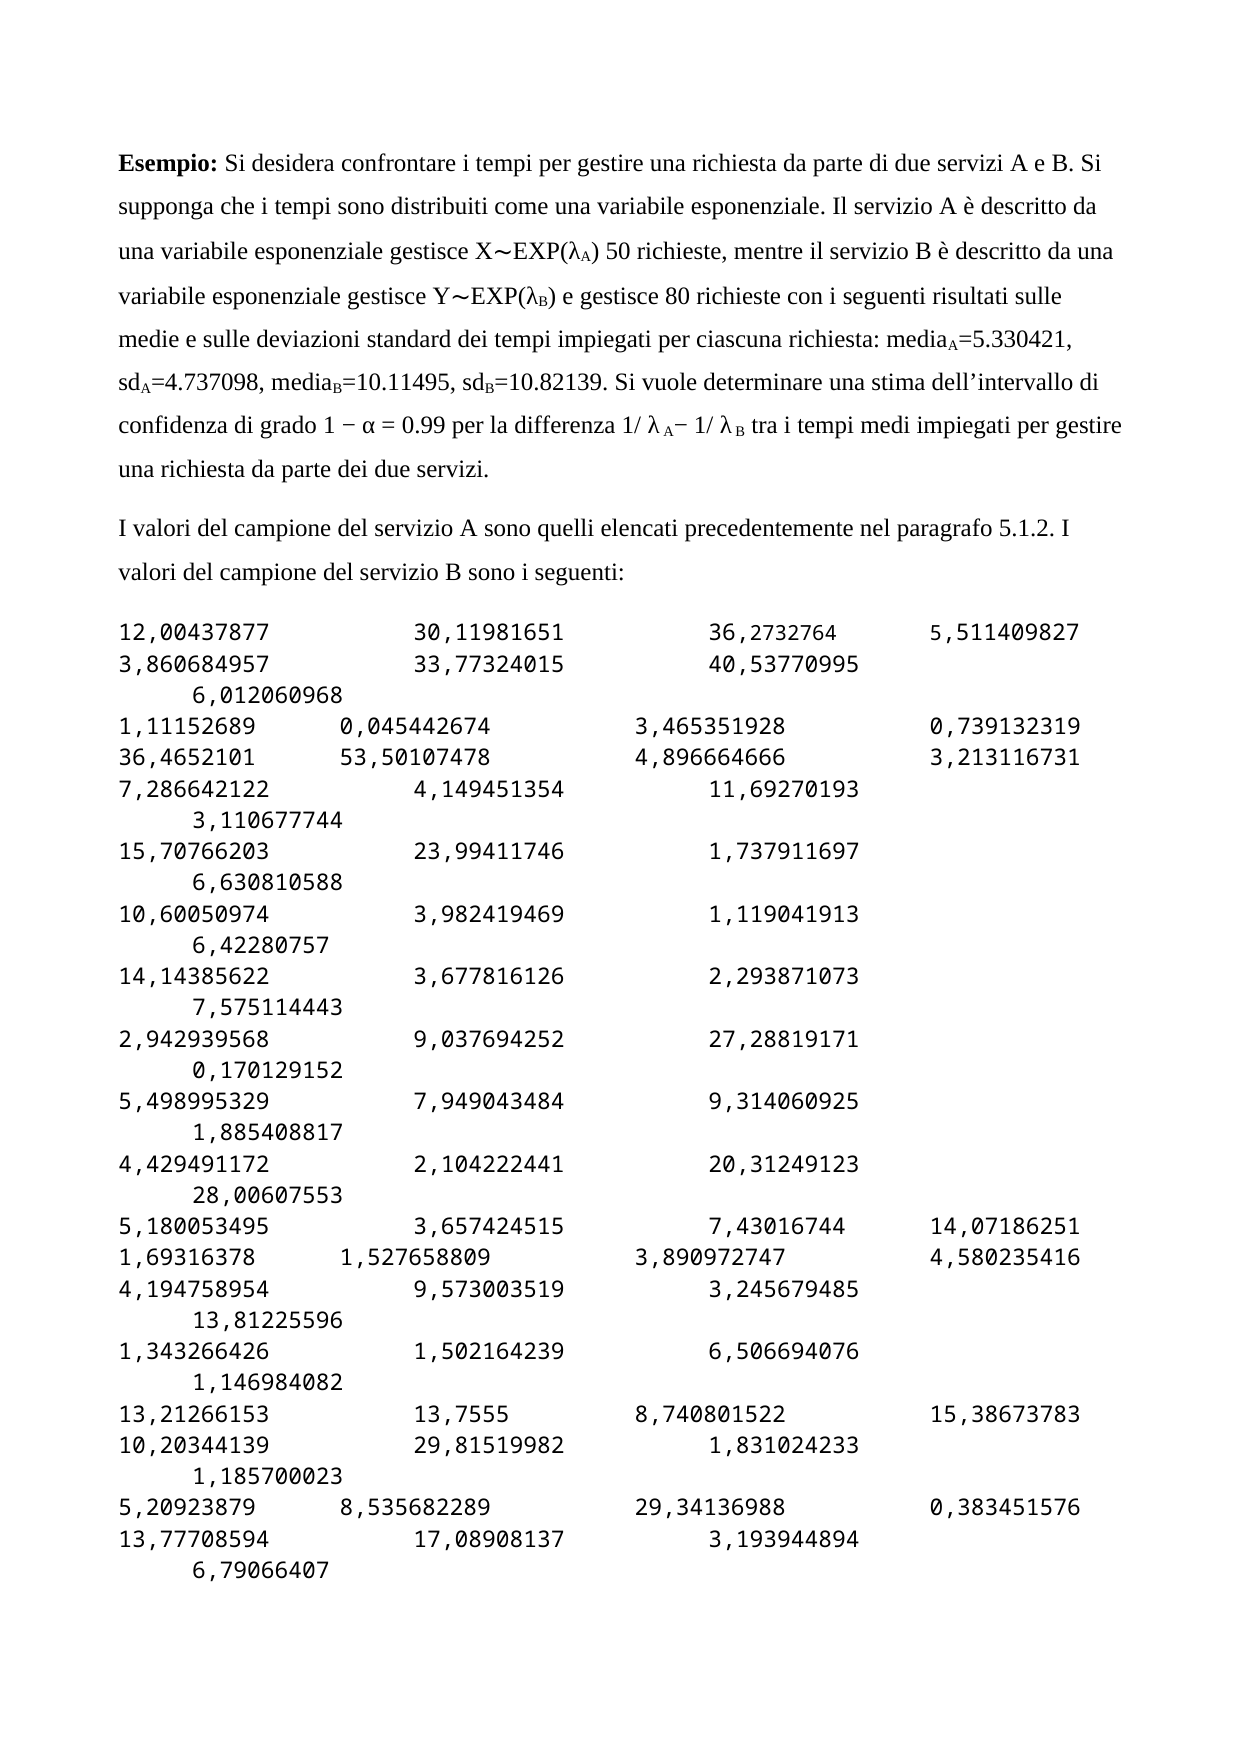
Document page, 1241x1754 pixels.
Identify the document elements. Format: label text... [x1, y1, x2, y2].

text 5,180053495 3,657424515 7,43016744 14,07186251 [118, 1210, 1122, 1241]
text 4,429491172 2,104222441 20,31249123 28,00607553 [118, 1148, 1122, 1210]
text 10,20344139 29,81519982 1,831024233 1,185700023 [118, 1429, 1122, 1491]
text 5,20923879 8,535682289 29,34136988 0,383451576 [118, 1491, 1122, 1523]
text 4,194758954 9,573003519 3,245679485 13,81225596 [118, 1273, 1122, 1335]
text 10,60050974 3,982419469 1,119041913 6,42280757 [118, 898, 1122, 960]
text 1,343266426 1,502164239 6,506694076 1,146984082 [118, 1335, 1122, 1398]
text 15,70766203 23,99411746 1,737911697 6,630810588 [118, 835, 1122, 898]
text 36,4652101 53,50107478 4,896664666 3,213116731 [118, 741, 1122, 773]
text 5,498995329 7,949043484 9,314060925 1,885408817 [118, 1085, 1122, 1148]
text 2,942939568 9,037694252 27,28819171 0,170129152 [118, 1023, 1122, 1085]
text 13,21266153 13,7555 8,740801522 15,38673783 [118, 1398, 1122, 1429]
text 14,14385622 3,677816126 2,293871073 7,575114443 [118, 960, 1122, 1023]
text I valori del campione del servizio A sono quelli elencati precedentemente nel paragrafo 5.1.2. I valori del campione del servizio B sono i seguenti: [118, 513, 1122, 585]
text 1,11152689 0,045442674 3,465351928 0,739132319 [118, 710, 1122, 741]
text Esempio: Si desidera confrontare i tempi per gestire una richiesta da parte di due servizi A e B. Si supponga che i tempi sono distribuiti come una variabile esponenziale. Il servizio A è descritto da una variabile esponenziale gestisce X∼EXP(λA) 50 richieste, mentre il servizio B è descritto da una variabile esponenziale gestisce Y∼EXP(λB) e gestisce 80 richieste con i seguenti risultati sulle medie e sulle deviazioni standard dei tempi impiegati per ciascuna richiesta: mediaA=5.330421, sdA=4.737098, mediaB=10.11495, sdB=10.82139. Si vuole determinare una stima dell’intervallo di confidenza di grado 1 − α = 0.99 per la differenza 1/ λ A− 1/ λ B tra i tempi medi impiegati per gestire una richiesta da parte dei due servizi. [118, 148, 1122, 482]
text 3,860684957 33,77324015 40,53770995 6,012060968 [118, 648, 1122, 710]
text 12,00437877 30,11981651 36,2732764 5,511409827 [118, 616, 1122, 648]
text 7,286642122 4,149451354 11,69270193 3,110677744 [118, 773, 1122, 835]
text 1,69316378 1,527658809 3,890972747 4,580235416 [118, 1241, 1122, 1273]
text 13,77708594 17,08908137 3,193944894 6,79066407 [118, 1523, 1122, 1585]
